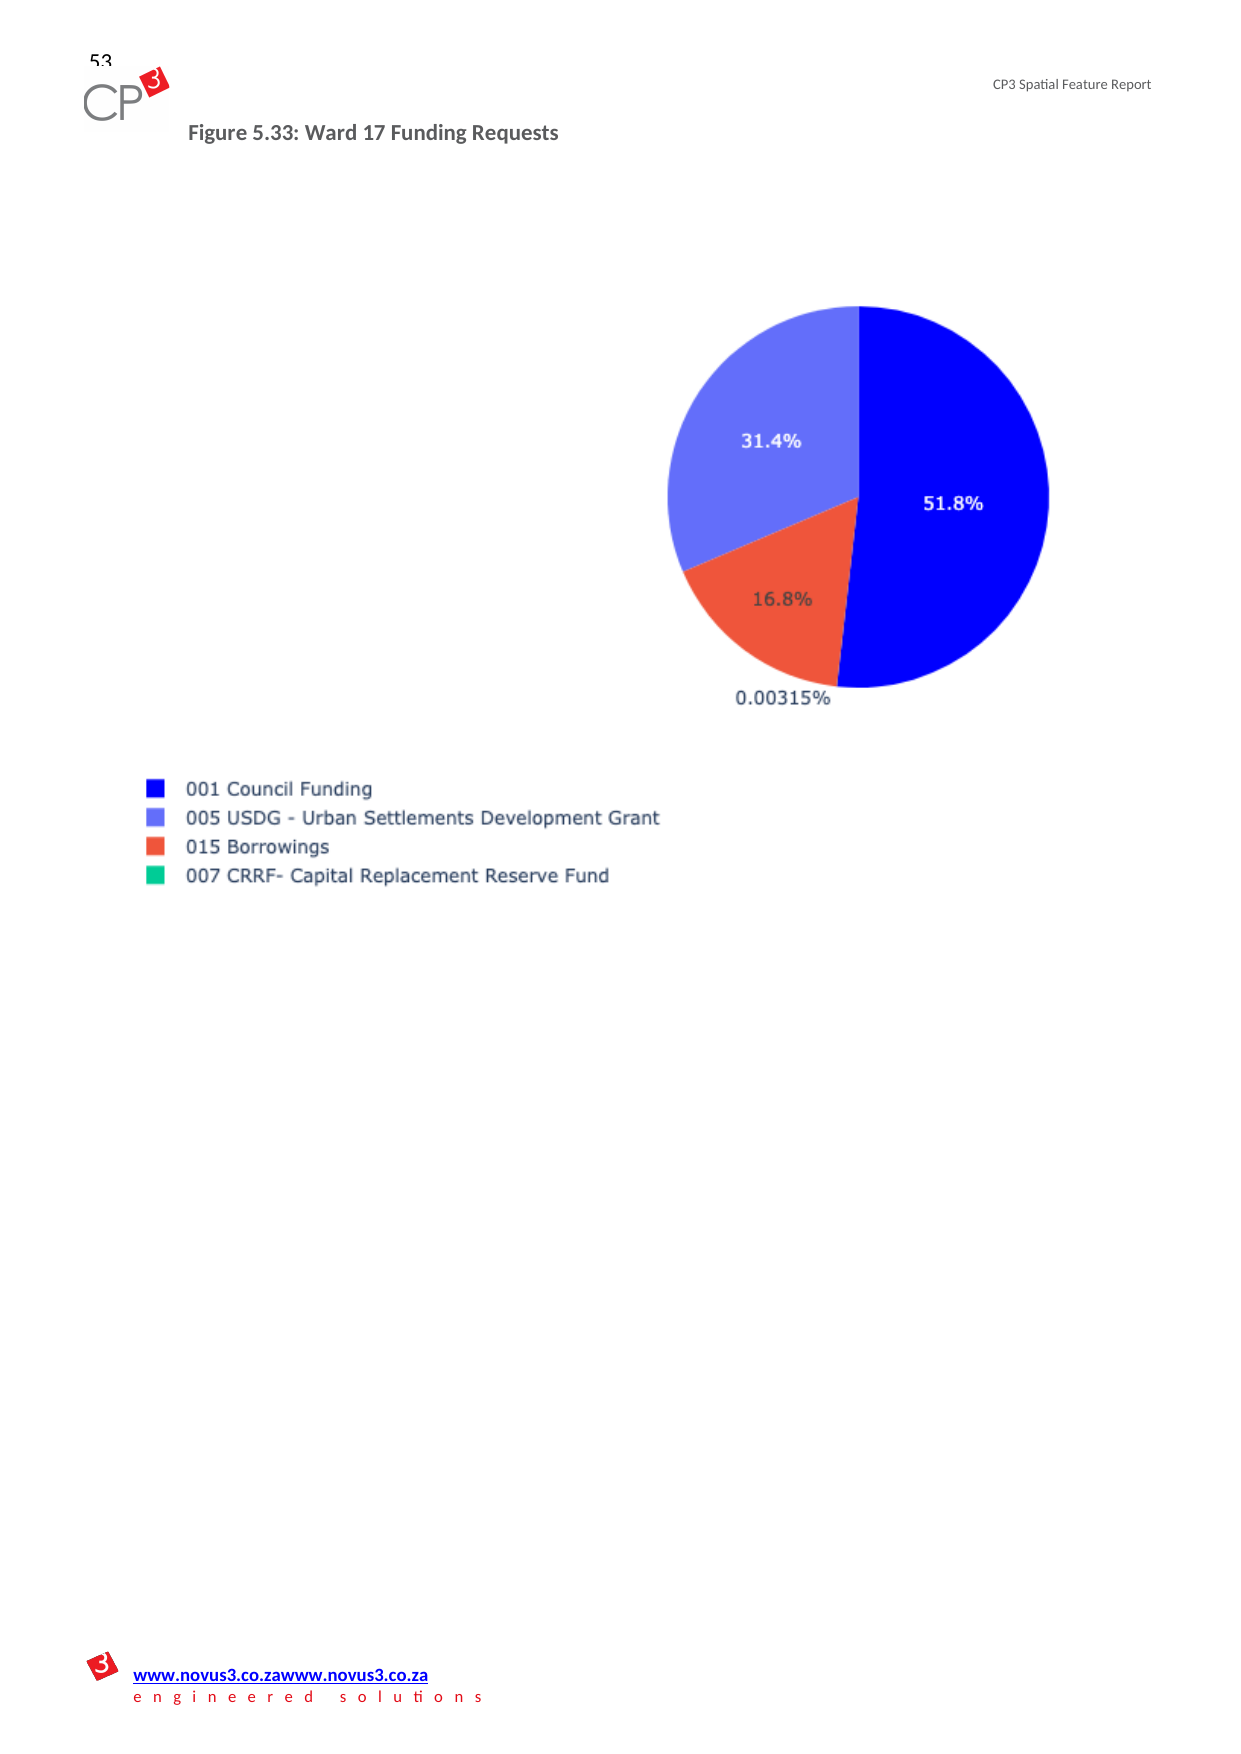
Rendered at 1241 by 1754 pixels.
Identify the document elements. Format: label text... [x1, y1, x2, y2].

picture [107, 156, 1171, 916]
picture [86, 1651, 119, 1681]
picture [83, 66, 170, 132]
text Figure 5.33: Ward 17 Funding Requests [89, 118, 1152, 146]
